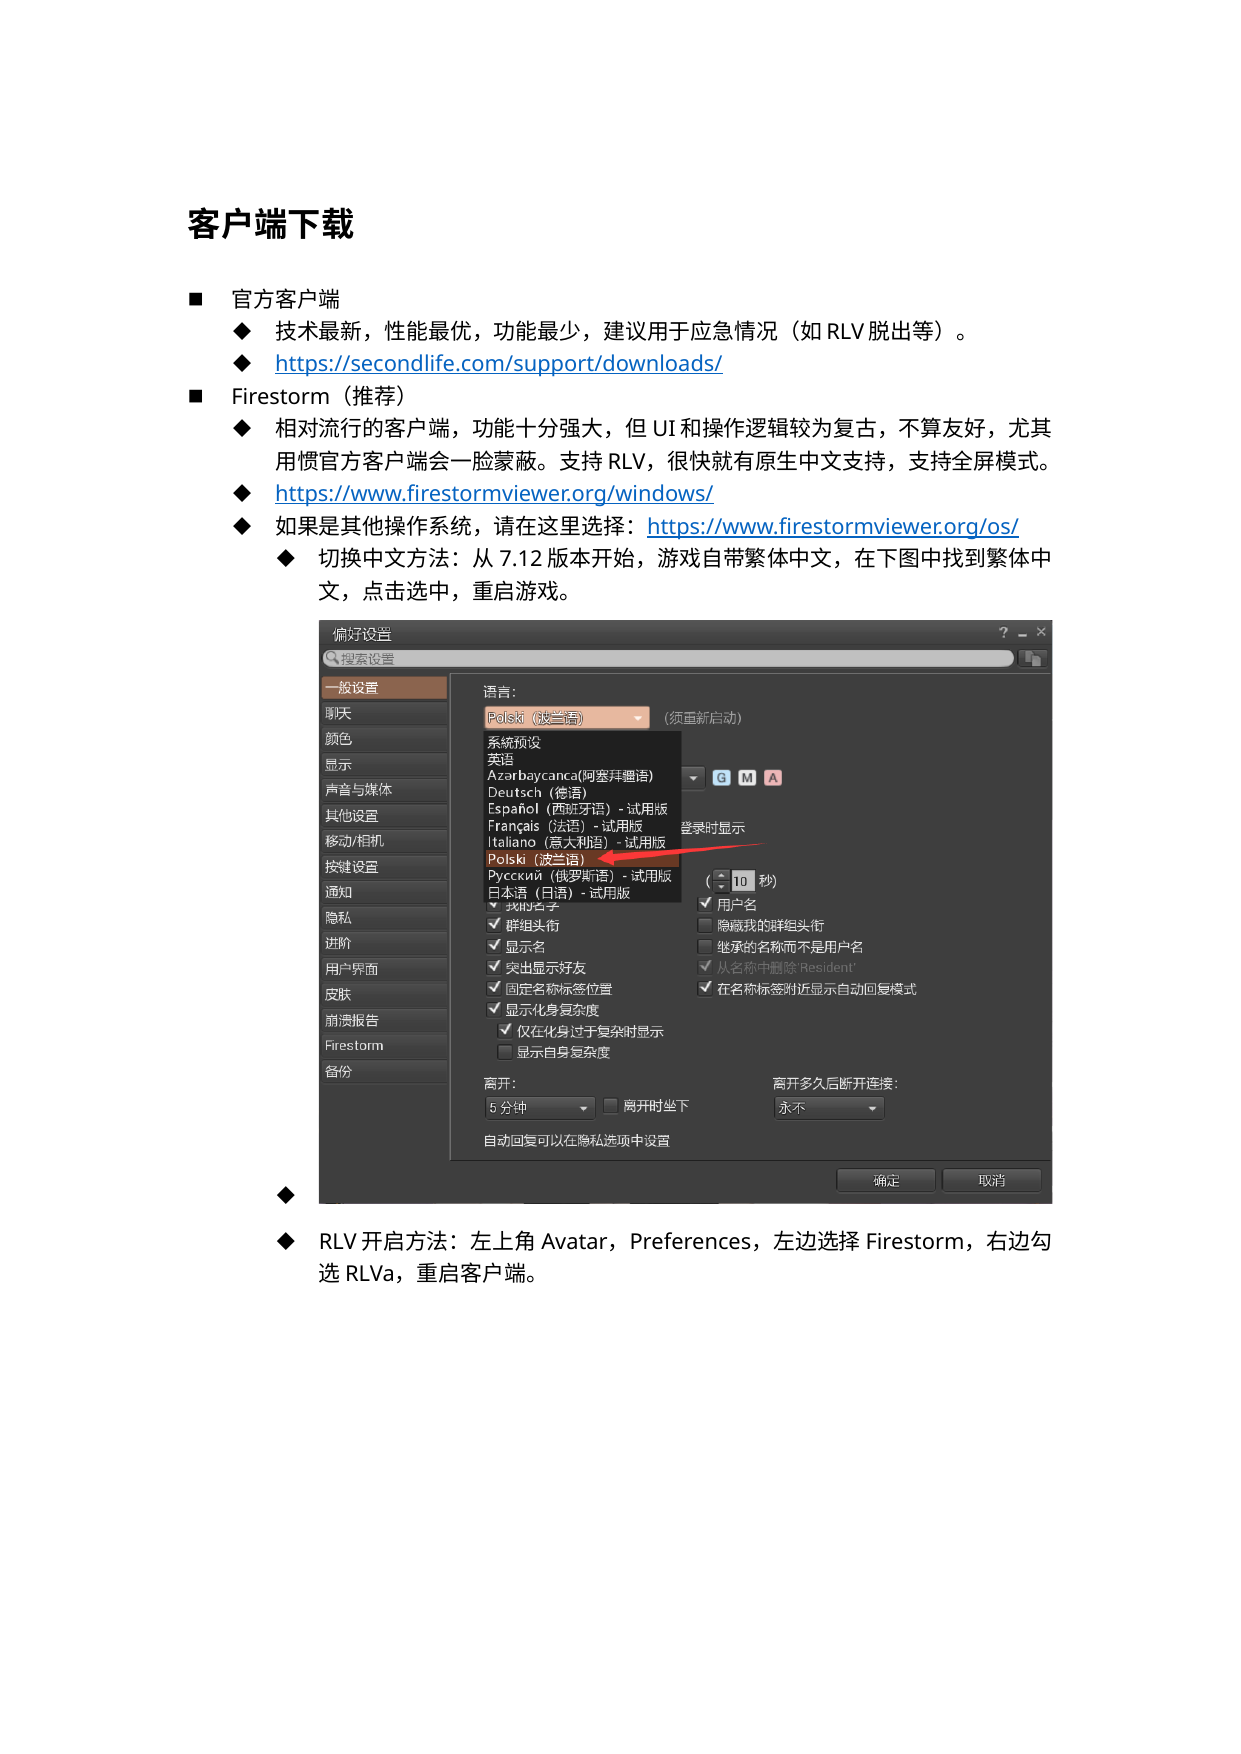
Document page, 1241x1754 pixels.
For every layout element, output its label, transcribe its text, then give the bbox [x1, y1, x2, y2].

list https://secondlife.com/support/downloads/ [231, 346, 1053, 379]
subtitle 客户端下载 [187, 189, 1053, 254]
list 相对流行的客户端，功能十分强大，但UI和操作逻辑较为复古，不算友好，尤其用惯官方客户端会一脸蒙蔽。支持RLV，很快就有原生中文支持，支持全屏模式。 [231, 411, 1053, 476]
list 切换中文方法：从7.12版本开始，游戏自带繁体中文，在下图中找到繁体中文，点击选中，重启游戏。 [275, 541, 1053, 606]
list 如果是其他操作系统，请在这里选择：https://www.firestormviewer.org/os/ [231, 509, 1053, 541]
list 技术最新，性能最优，功能最少，建议用于应急情况（如RLV脱出等）。 [231, 314, 1053, 346]
list Firestorm（推荐） [187, 379, 1053, 411]
list 官方客户端 [187, 281, 1053, 314]
list https://www.firestormviewer.org/windows/ [231, 476, 1053, 509]
picture [318, 620, 1053, 1204]
list RLV开启方法：左上角Avatar，Preferences，左边选择Firestorm，右边勾选RLVa，重启客户端。 [275, 1224, 1053, 1289]
